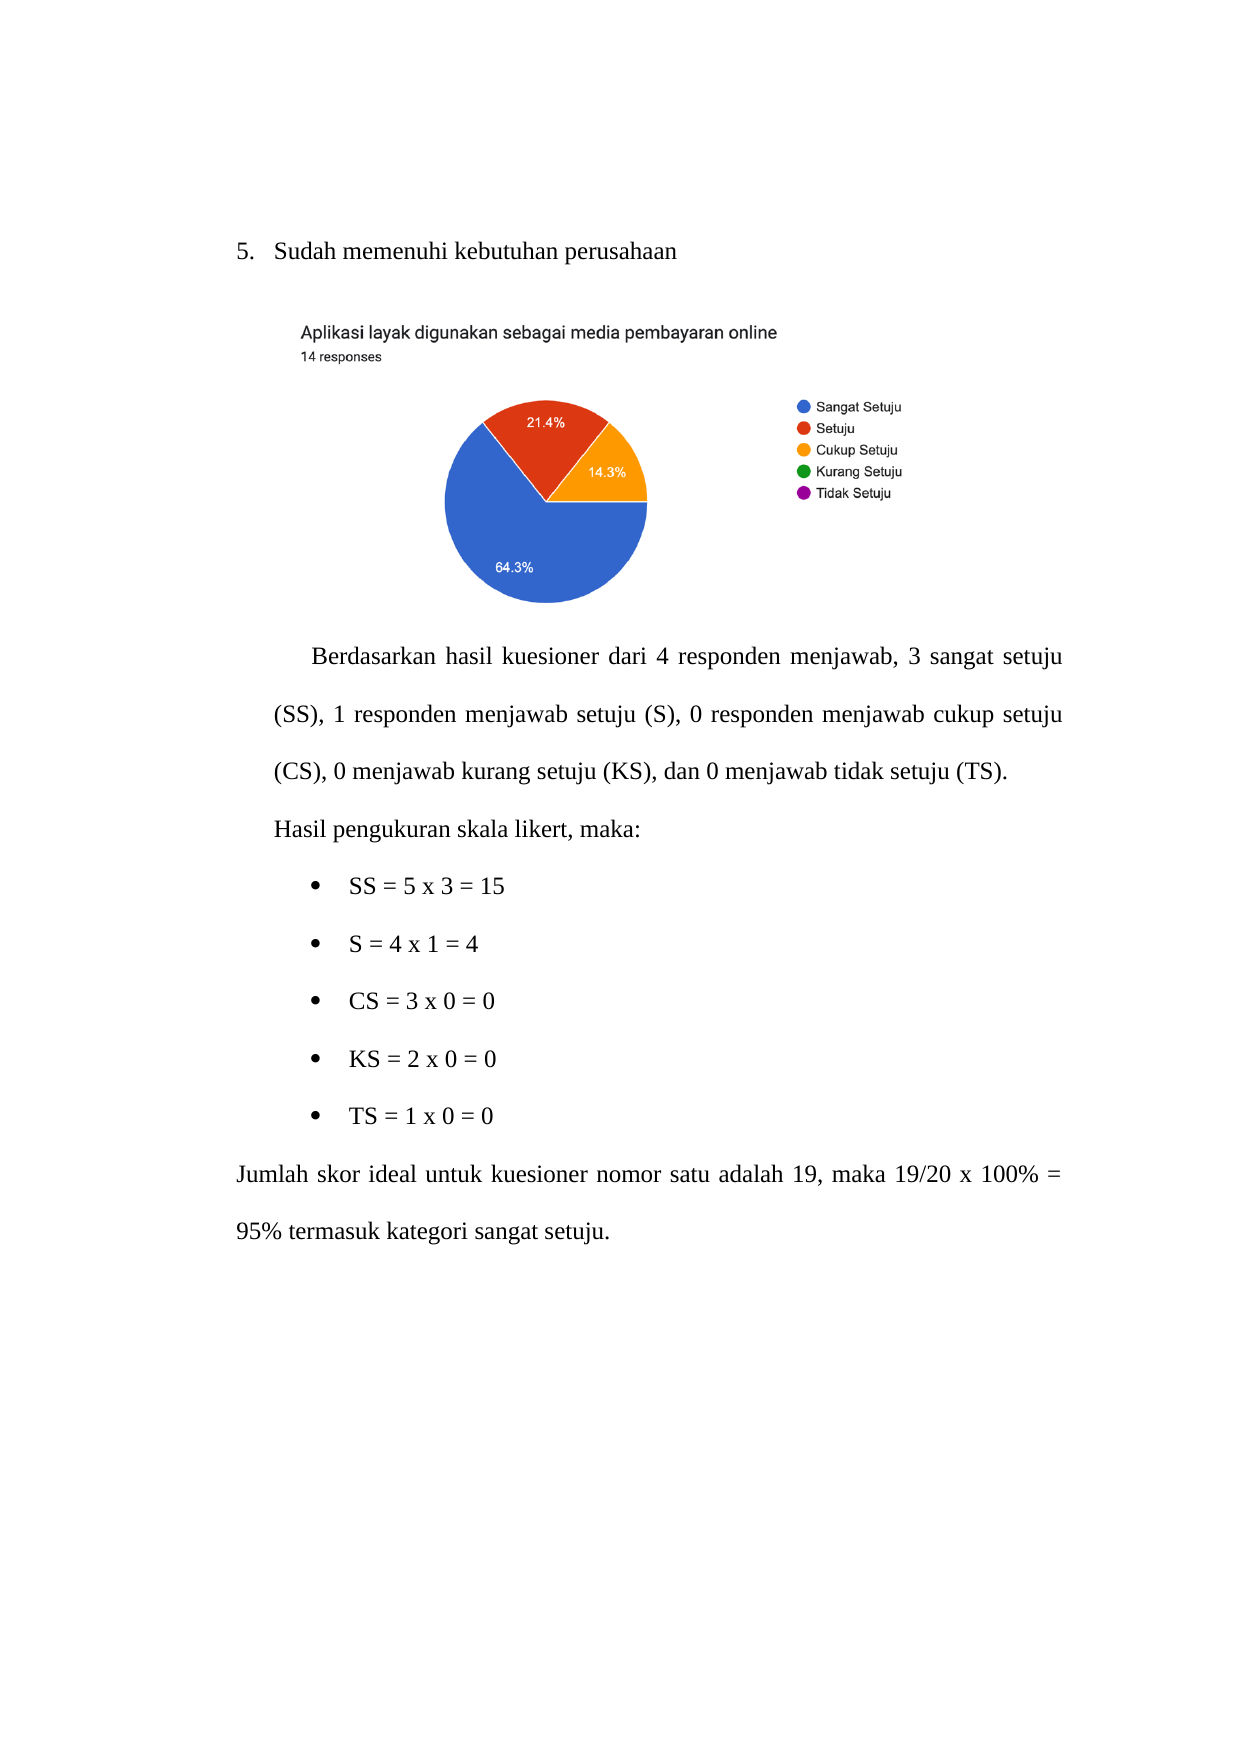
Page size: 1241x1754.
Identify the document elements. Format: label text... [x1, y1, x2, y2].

list CS = 3 x 0 = 0 [311, 986, 1063, 1015]
list KS = 2 x 0 = 0 [311, 1044, 1063, 1073]
list Sudah memenuhi kebutuhan perusahaan [236, 236, 1063, 265]
list Hasil pengukuran skala likert, maka: [274, 814, 1063, 843]
list SS = 5 x 3 = 15 [311, 871, 1063, 900]
list S = 4 x 1 = 4 [311, 929, 1063, 958]
text Berdasarkan hasil kuesioner dari 4 responden menjawab, 3 sangat setuju (SS), 1 responden menjawab setuju (S), 0 responden menjawab cukup setuju (CS), 0 menjawab kurang setuju (KS), dan 0 menjawab tidak setuju (TS). [274, 642, 1063, 785]
list TS = 1 x 0 = 0 [311, 1101, 1063, 1130]
text Jumlah skor ideal untuk kuesioner nomor satu adalah 19, maka 19/20 x 100% = 95% termasuk kategori sangat setuju. [236, 1159, 1063, 1245]
picture [273, 293, 1101, 642]
